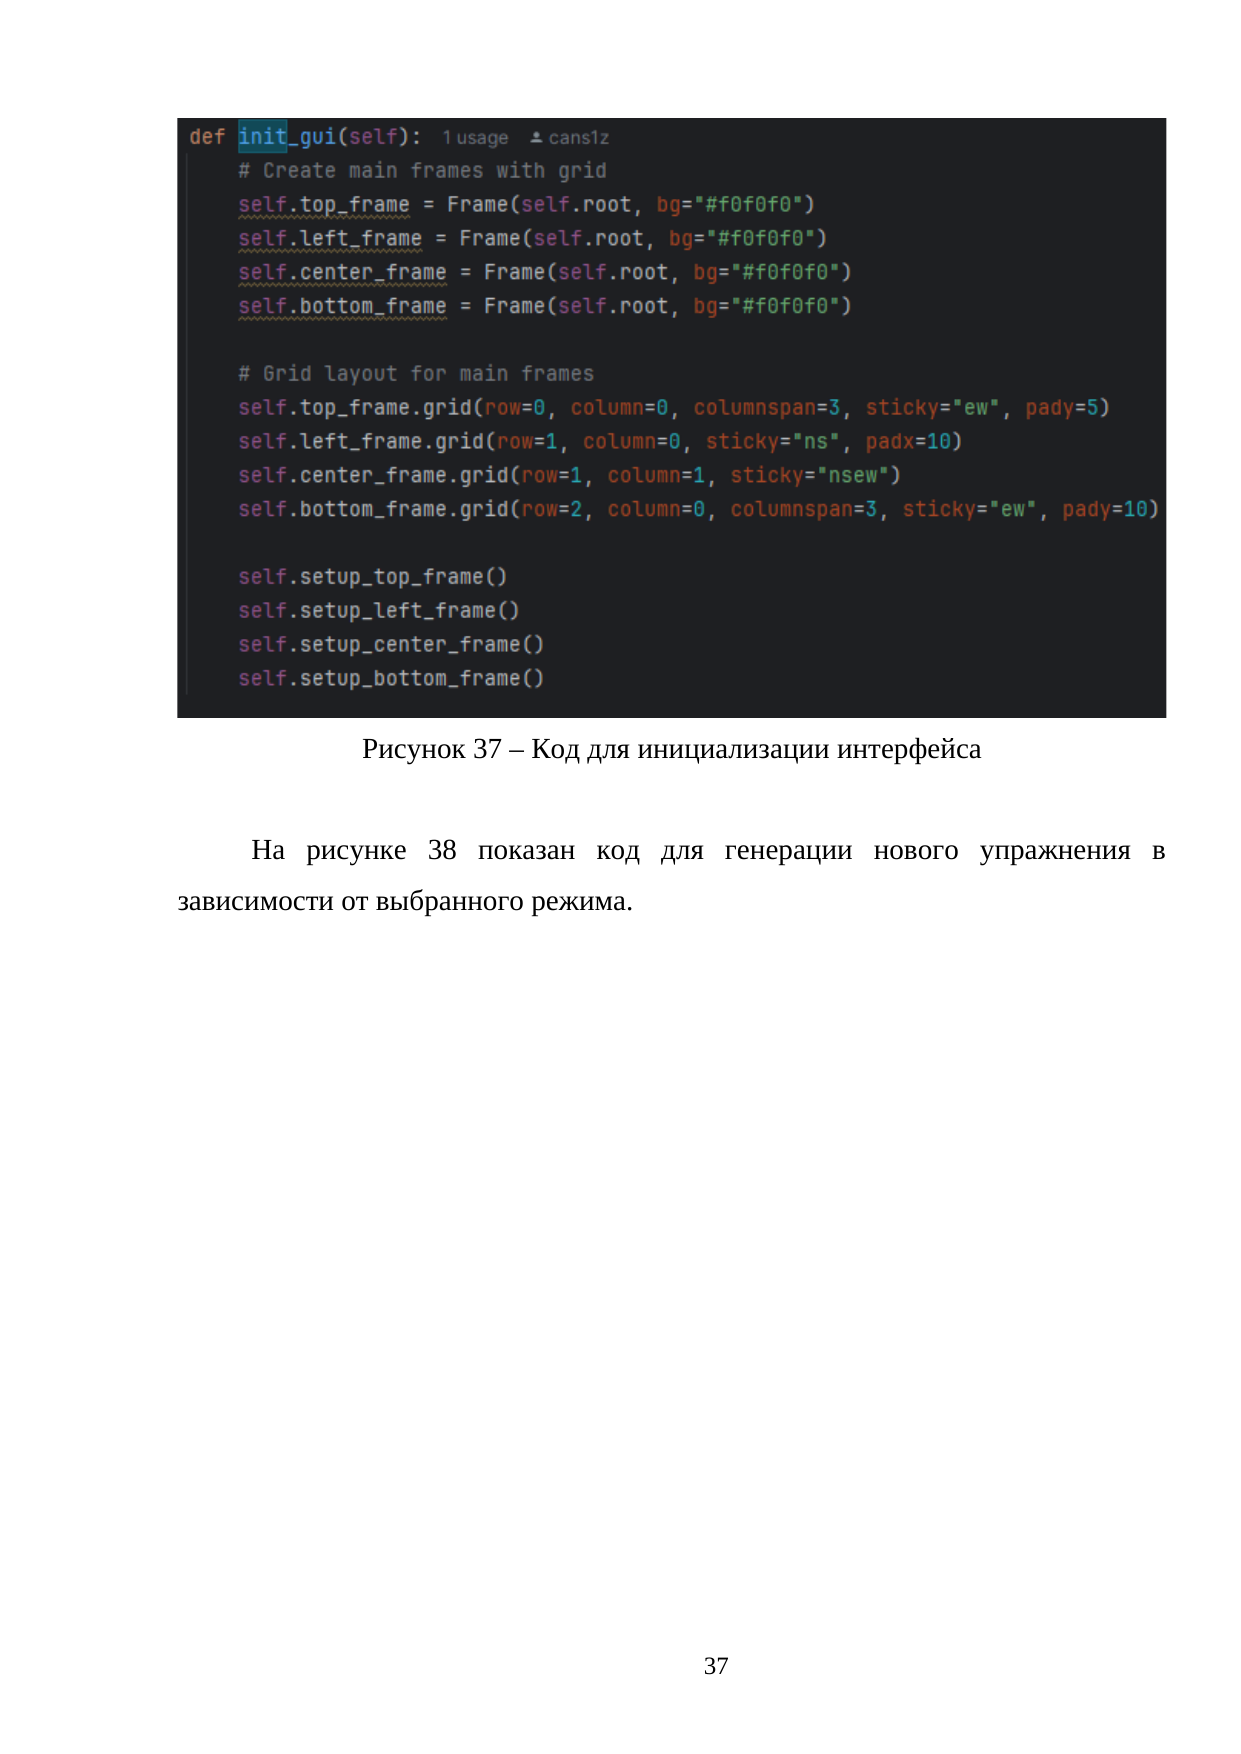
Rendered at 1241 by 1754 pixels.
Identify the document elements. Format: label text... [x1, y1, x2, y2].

text На рисунке 38 показан код для генерации нового упражнения в зависимости от выбранного режима. [177, 832, 1167, 916]
text Рисунок 37 – Код для инициализации интерфейса [177, 732, 1167, 765]
picture [177, 118, 1167, 718]
